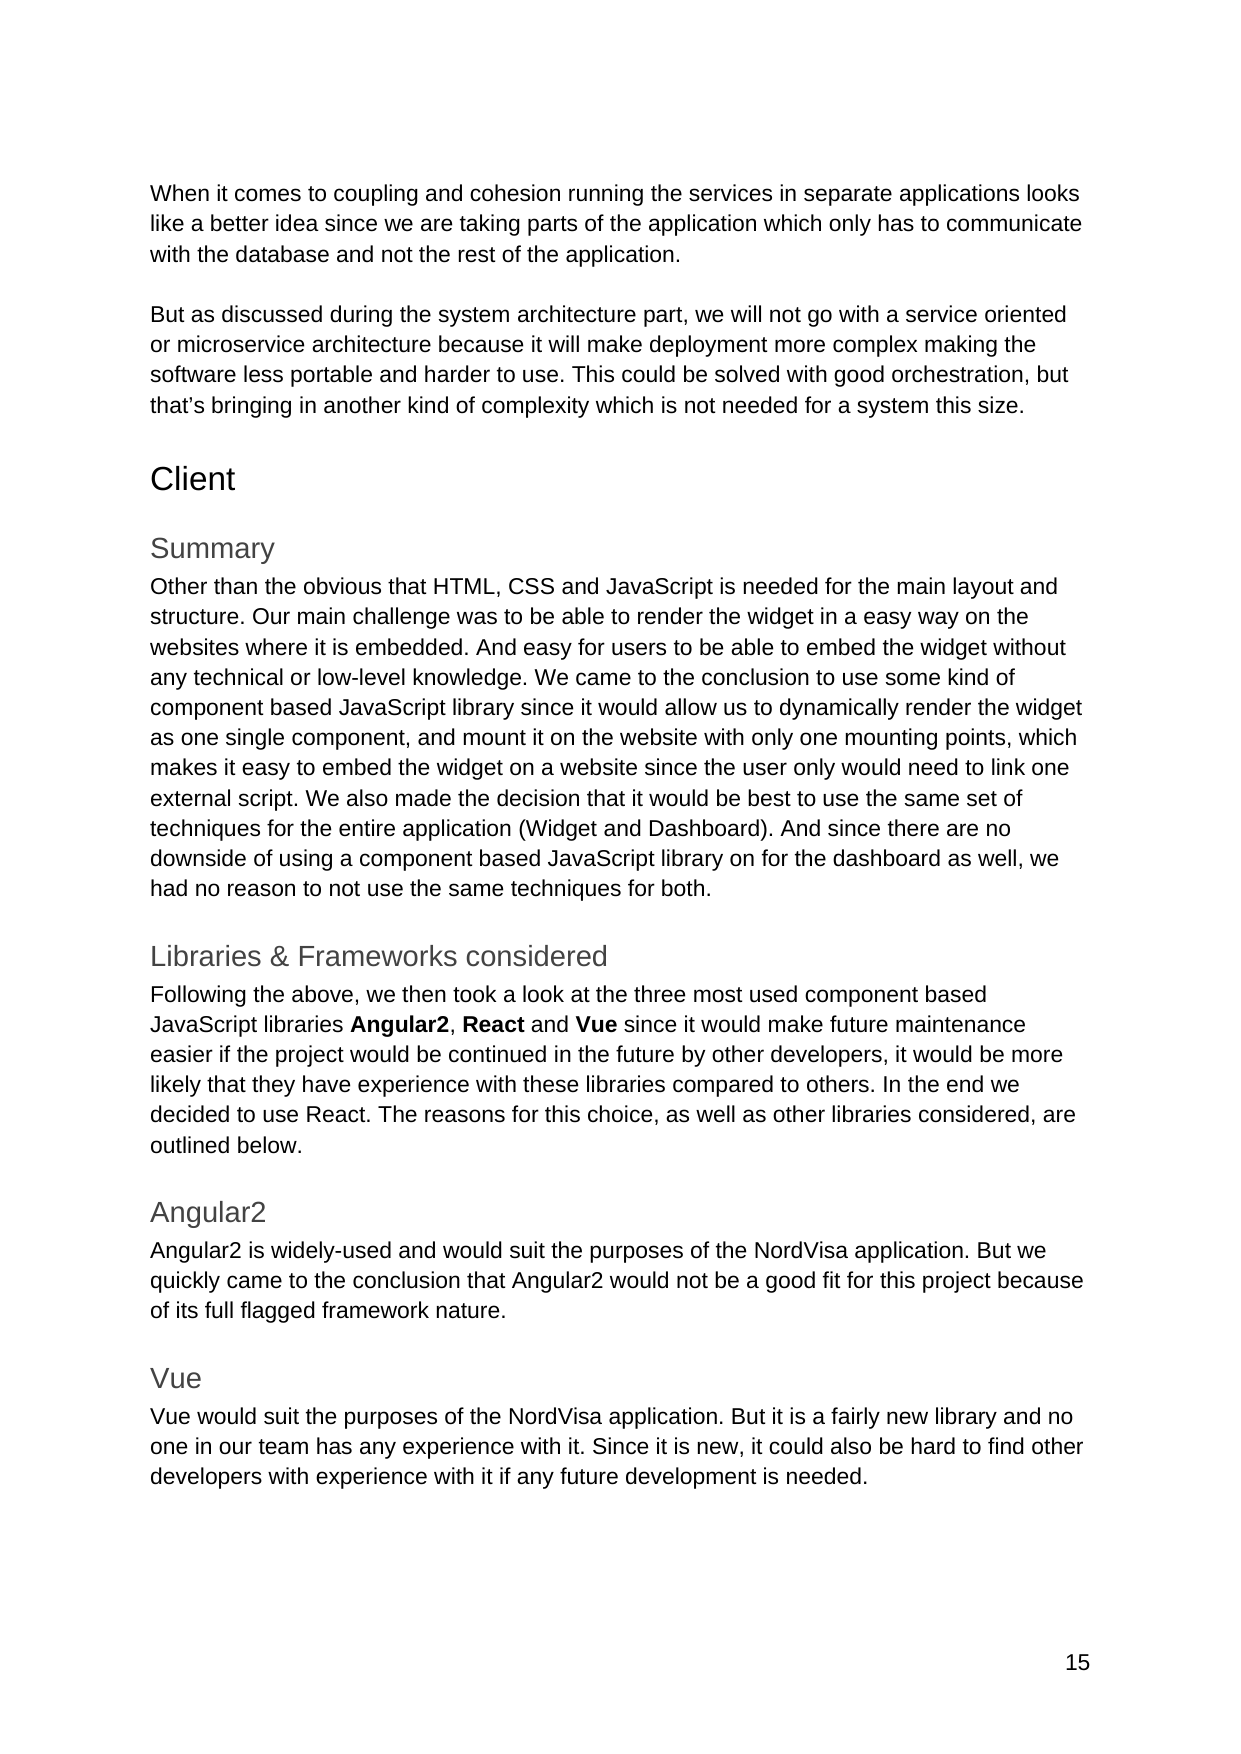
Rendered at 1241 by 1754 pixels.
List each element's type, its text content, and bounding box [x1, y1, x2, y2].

subtitle Libraries & Frameworks considered [150, 939, 1090, 972]
subtitle Angular2 [150, 1195, 1090, 1229]
text When it comes to coupling and cohesion running the services in separate applications looks like a better idea since we are taking parts of the application which only has to communicate with the database and not the rest of the application. [150, 180, 1090, 267]
text Following the above, we then took a look at the three most used component based JavaScript libraries Angular2, React and Vue since it would make future maintenance easier if the project would be continued in the future by other developers, it would be more likely that they have experience with these libraries compared to others. In the end we decided to use React. The reasons for this choice, as well as other libraries considered, are outlined below. [150, 981, 1090, 1158]
text Angular2 is widely-used and would suit the purposes of the NordVisa application. But we quickly came to the conclusion that Angular2 would not be a good fit for this project because of its full flagged framework nature. [150, 1237, 1090, 1324]
text Vue would suit the purposes of the NordVisa application. But it is a fairly new library and no one in our team has any experience with it. Since it is new, it could also be hard to find other developers with experience with it if any future development is needed. [150, 1403, 1090, 1489]
text Other than the obvious that HTML, CSS and JavaScript is needed for the main layout and structure. Our main challenge was to be able to render the widget in a easy way on the websites where it is embedded. And easy for users to be able to embed the widget without any technical or low-level knowledge. We came to the conclusion to use some kind of component based JavaScript library since it would allow us to dynamically render the widget as one single component, and mount it on the website with only one mounting points, which makes it easy to embed the widget on a website since the user only would need to link one external script. We also made the decision that it would be best to use the same set of techniques for the entire application (Widget and Dashboard). And since there are no downside of using a component based JavaScript library on for the dashboard as well, we had no reason to not use the same techniques for both. [150, 573, 1090, 901]
text But as discussed during the system architecture part, we will not go with a service oriented or microservice architecture because it will make deployment more complex making the software less portable and harder to use. This could be solved with good orchestration, but that’s bringing in another kind of complexity which is not needed for a system this size. [150, 301, 1090, 418]
subtitle Summary [150, 531, 1090, 565]
subtitle Vue [150, 1361, 1090, 1394]
subtitle Client [150, 459, 1090, 498]
